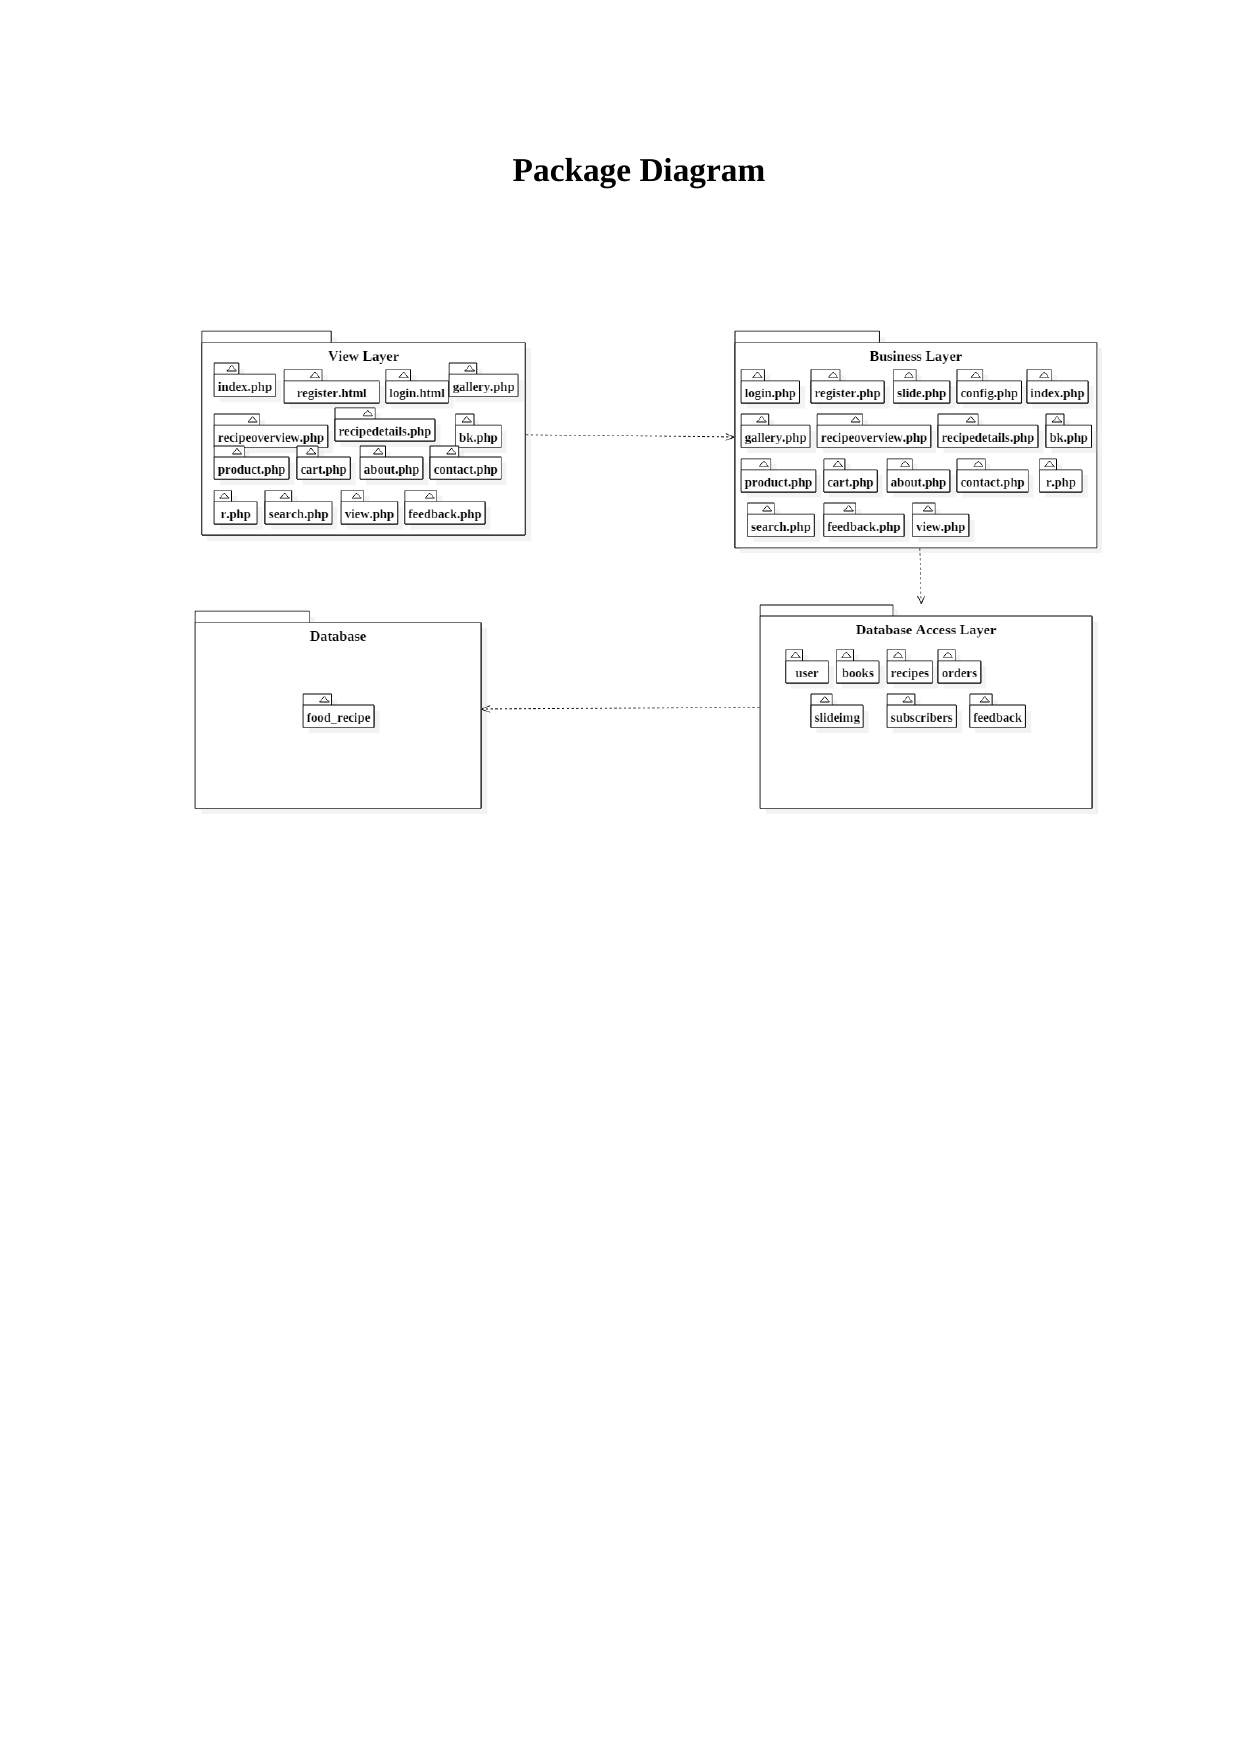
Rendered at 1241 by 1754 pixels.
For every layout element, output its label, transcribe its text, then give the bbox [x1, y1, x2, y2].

text Package Diagram [187, 150, 1090, 188]
picture [187, 324, 1128, 840]
